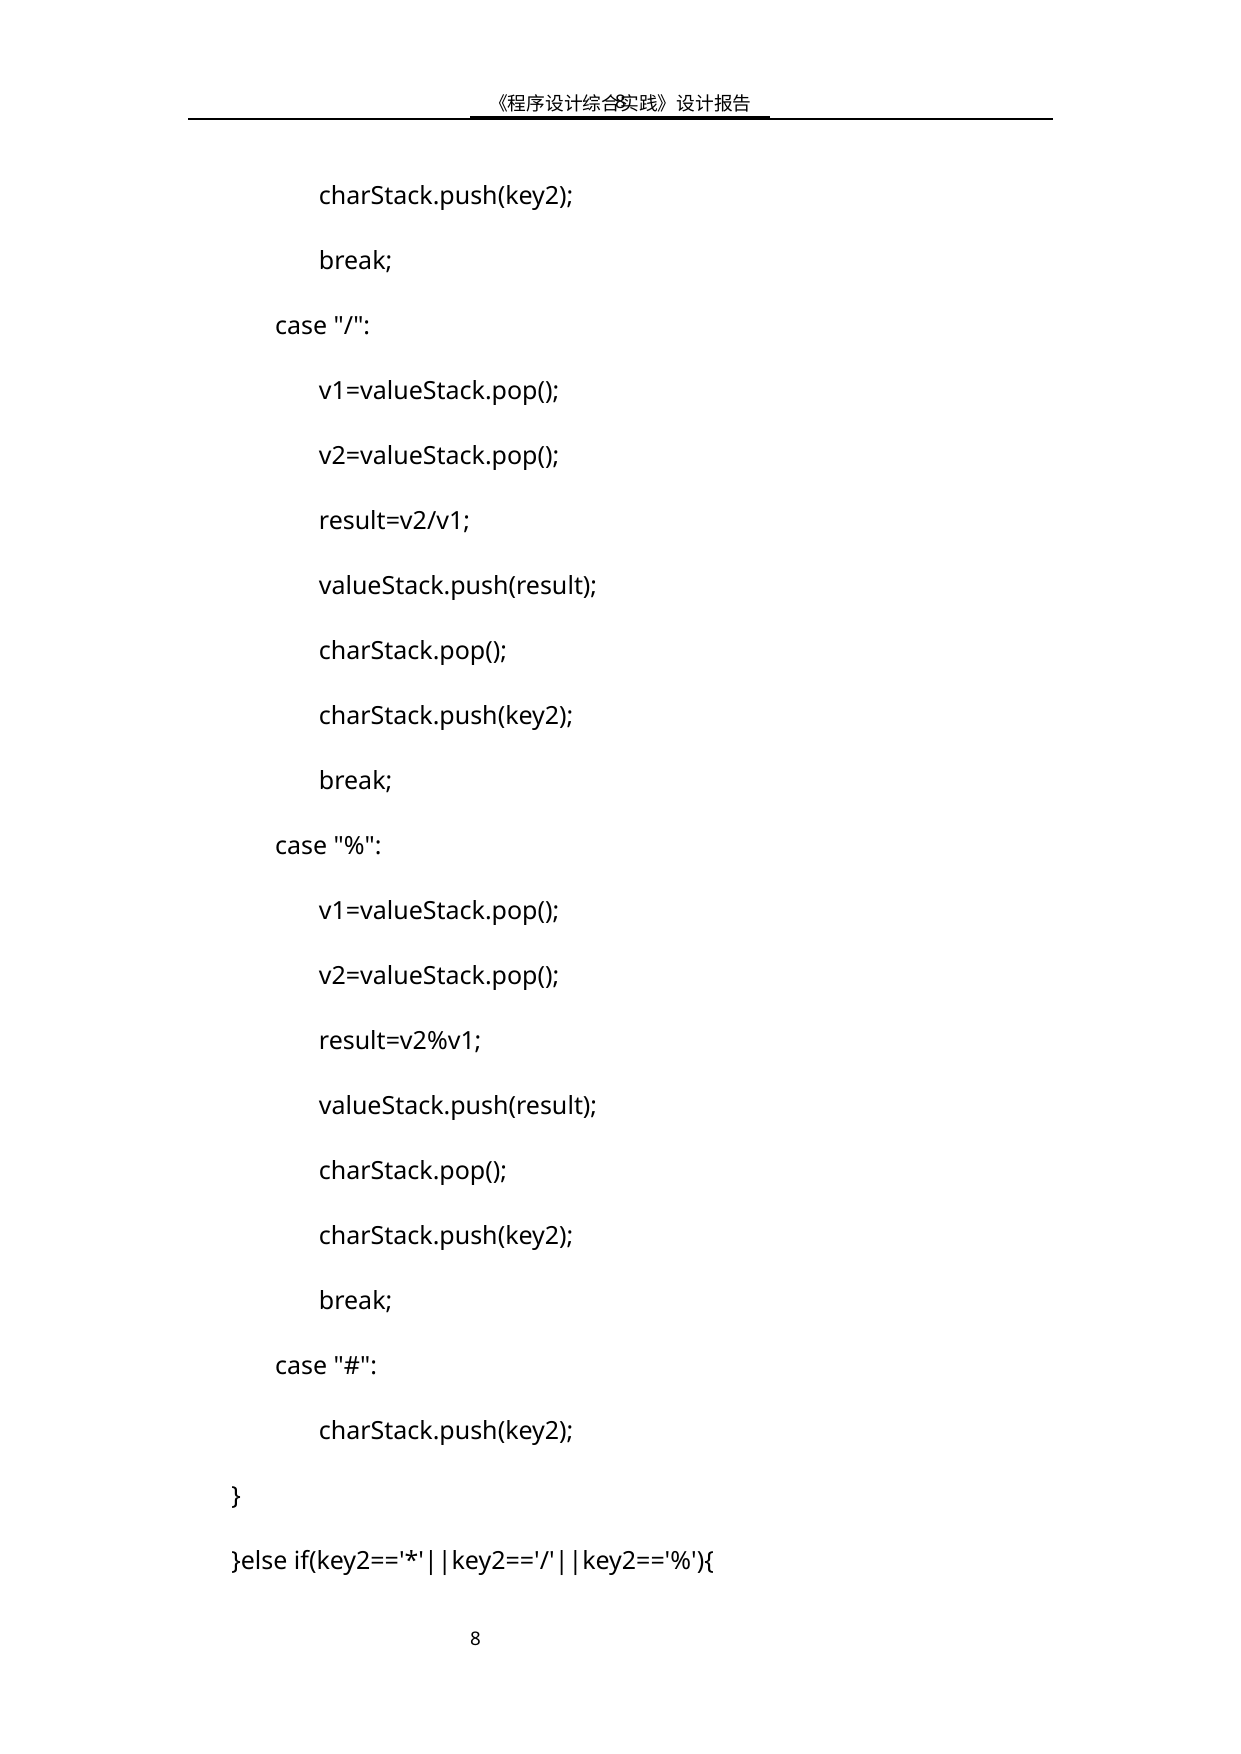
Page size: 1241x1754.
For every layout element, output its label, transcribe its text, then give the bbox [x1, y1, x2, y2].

text case "#": [187, 1332, 1053, 1397]
text break; [187, 1267, 1053, 1332]
text result=v2/v1; [187, 487, 1053, 552]
text result=v2%v1; [187, 1007, 1053, 1072]
text valueStack.push(result); [187, 552, 1053, 617]
text case "%": [187, 812, 1053, 877]
text charStack.push(key2); [187, 1202, 1053, 1267]
text break; [187, 747, 1053, 812]
text v1=valueStack.pop(); [187, 357, 1053, 422]
text charStack.push(key2); [187, 682, 1053, 747]
text v2=valueStack.pop(); [187, 942, 1053, 1007]
text charStack.push(key2); [187, 162, 1053, 227]
text v2=valueStack.pop(); [187, 422, 1053, 487]
text charStack.pop(); [187, 617, 1053, 682]
text }else if(key2=='*'||key2=='/'||key2=='%'){ [187, 1527, 1053, 1592]
text case "/": [187, 292, 1053, 357]
text } [187, 1462, 1053, 1527]
text charStack.pop(); [187, 1137, 1053, 1202]
text v1=valueStack.pop(); [187, 877, 1053, 942]
text break; [187, 227, 1053, 292]
text valueStack.push(result); [187, 1072, 1053, 1137]
text charStack.push(key2); [187, 1397, 1053, 1462]
